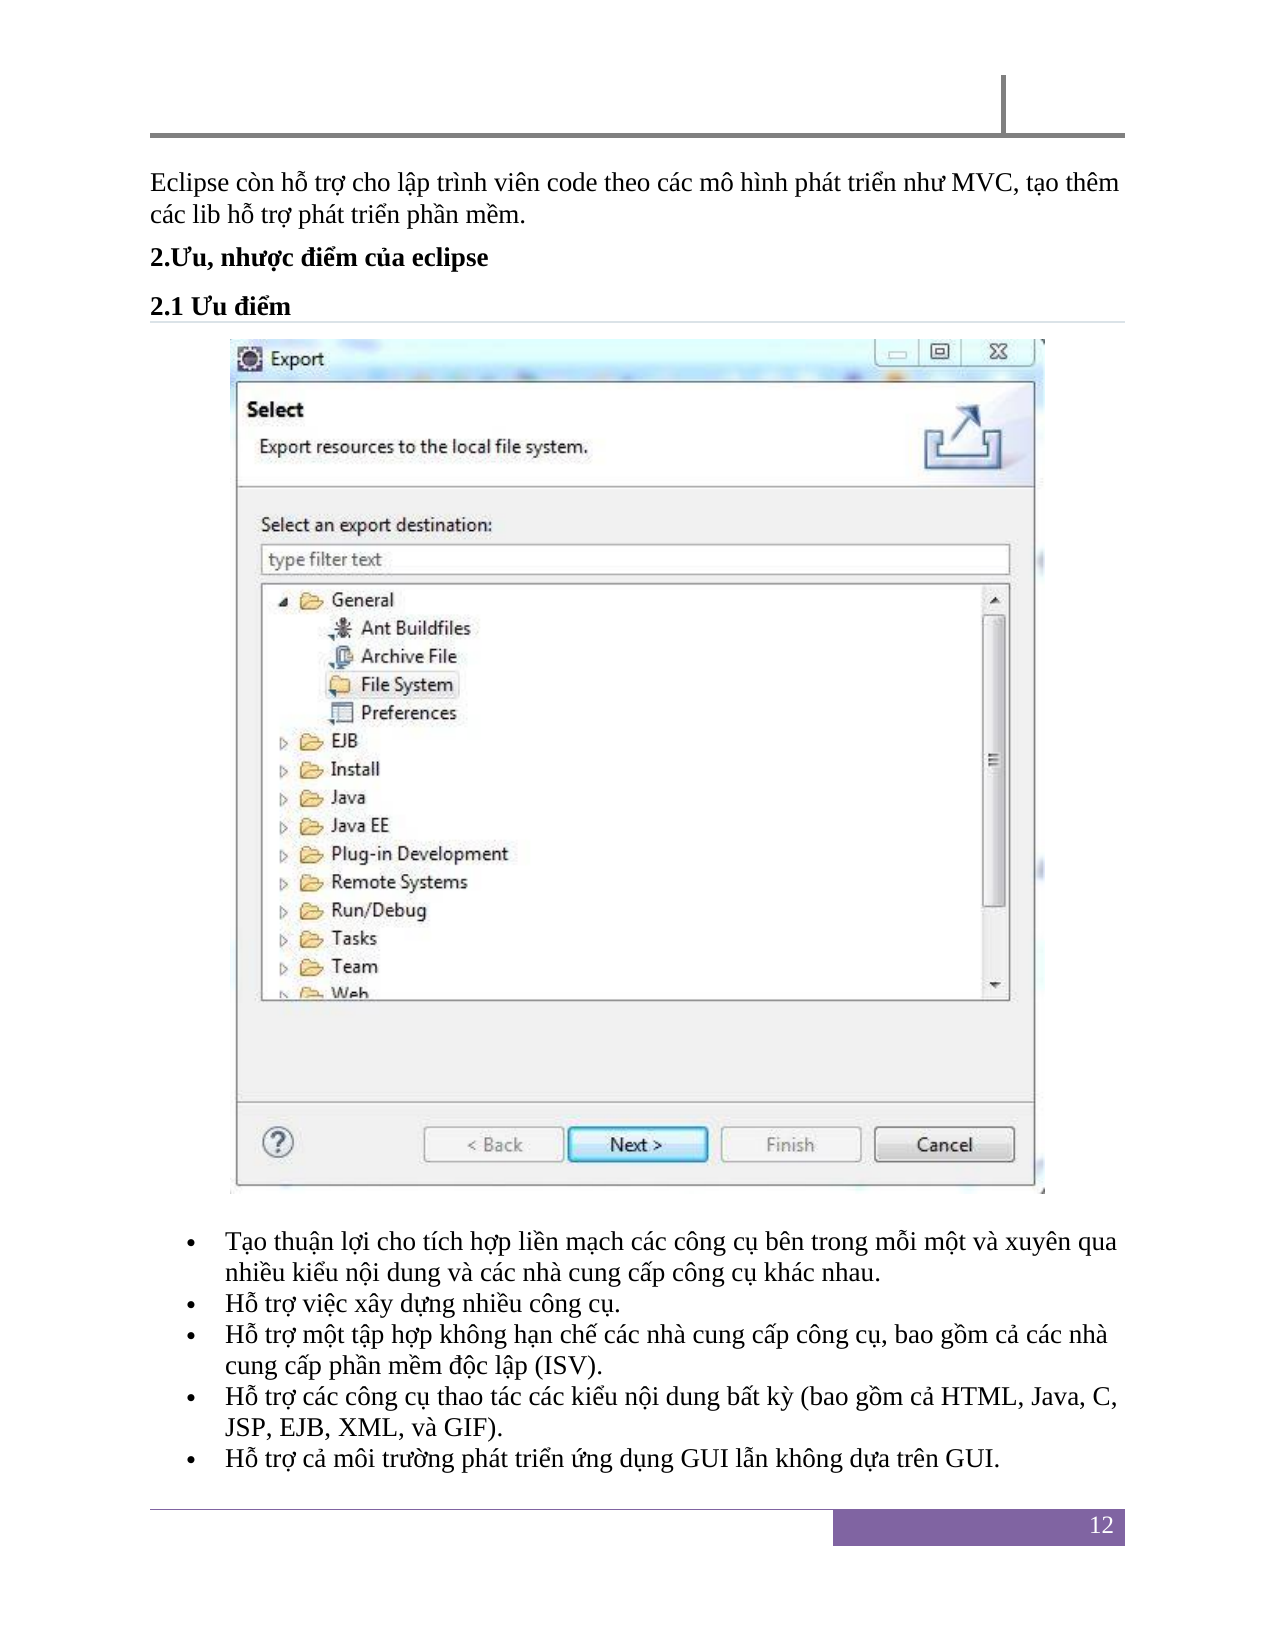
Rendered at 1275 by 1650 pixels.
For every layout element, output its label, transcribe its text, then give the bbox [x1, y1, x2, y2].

list Hỗ trợ việc xây dựng nhiều công cụ. [187, 1287, 1125, 1318]
list Hỗ trợ cả môi trường phát triển ứng dụng GUI lẫn không dựa trên GUI. [187, 1443, 1125, 1474]
picture [230, 339, 1045, 1194]
list Hỗ trợ các công cụ thao tác các kiểu nội dung bất kỳ (bao gồm cả HTML, Java, C, JSP, EJB, XML, và GIF). [187, 1380, 1125, 1443]
subtitle 2.1 Ưu điểm [150, 290, 1125, 321]
list Hỗ trợ một tập hợp không hạn chế các nhà cung cấp công cụ, bao gồm cả các nhà cung cấp phần mềm độc lập (ISV). [187, 1318, 1125, 1380]
text Eclipse còn hỗ trợ cho lập trình viên code theo các mô hình phát triển như MVC, tạo thêm các lib hỗ trợ phát triển phần mềm. [150, 167, 1125, 229]
subtitle 2.Ưu, nhược điểm của eclipse [150, 241, 1125, 272]
list Tạo thuận lợi cho tích hợp liền mạch các công cụ bên trong mỗi một và xuyên qua nhiều kiểu nội dung và các nhà cung cấp công cụ khác nhau. [187, 1224, 1125, 1287]
